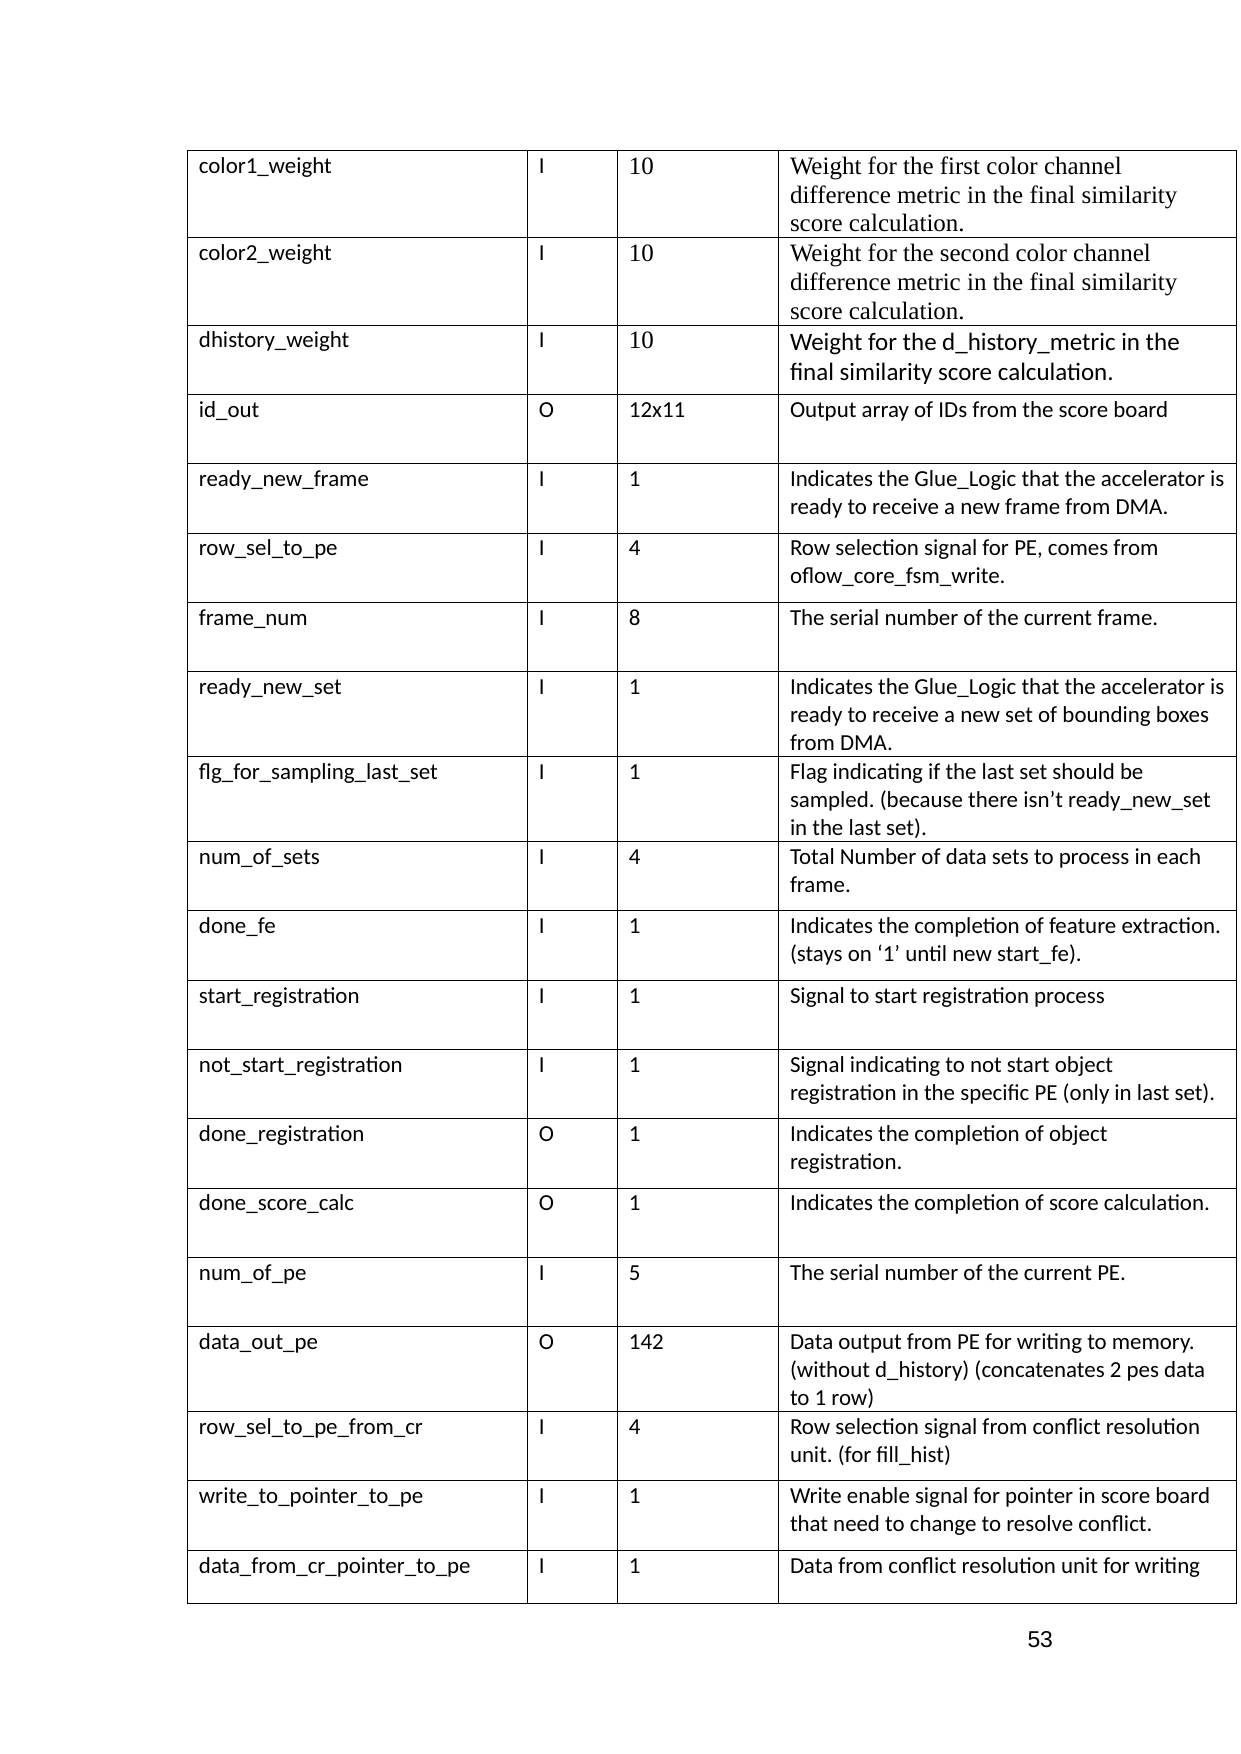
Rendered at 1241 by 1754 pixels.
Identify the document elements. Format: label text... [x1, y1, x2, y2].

table_cell The serial number of the current PE. [779, 1258, 1236, 1326]
table_cell 4 [618, 1412, 778, 1480]
table_cell Write enable signal for pointer in score board that need to change to resolve conflict. [779, 1481, 1236, 1550]
table_cell I [528, 911, 617, 980]
table_cell 1 [618, 1551, 778, 1603]
table_cell ready_new_set [188, 672, 527, 756]
table_cell 10 [618, 238, 778, 324]
table_cell I [528, 1481, 617, 1550]
table_cell Weight for the d_history_metric in the final similarity score calculation. [779, 326, 1236, 394]
table_cell 4 [618, 534, 778, 602]
table_cell 1 [618, 757, 778, 841]
table_cell color2_weight [188, 238, 527, 324]
table_cell Row selection signal for PE, comes from oflow_core_fsm_write. [779, 534, 1236, 602]
table_cell Total Number of data sets to process in each frame. [779, 842, 1236, 910]
table_cell I [528, 326, 617, 394]
table_cell 1 [618, 672, 778, 756]
table_cell I [528, 1412, 617, 1480]
table_cell 1 [618, 1189, 778, 1257]
table_cell id_out [188, 395, 527, 463]
table_cell Indicates the Glue_Logic that the accelerator is ready to receive a new frame from DMA. [779, 464, 1236, 532]
table_cell I [528, 534, 617, 602]
table_cell row_sel_to_pe_from_cr [188, 1412, 527, 1480]
table_cell row_sel_to_pe [188, 534, 527, 602]
table_cell 1 [618, 1481, 778, 1550]
table_cell color1_weight [188, 151, 527, 237]
table_cell O [528, 395, 617, 463]
table_cell I [528, 1551, 617, 1603]
table_cell start_registration [188, 981, 527, 1049]
table_cell done_score_calc [188, 1189, 527, 1257]
table_cell Indicates the completion of score calculation. [779, 1189, 1236, 1257]
table_cell Data output from PE for writing to memory. (without d_history) (concatenates 2 pes data to 1 row) [779, 1327, 1236, 1411]
table_cell Indicates the Glue_Logic that the accelerator is ready to receive a new set of bounding boxes from DMA. [779, 672, 1236, 756]
table_cell I [528, 151, 617, 237]
table_cell 1 [618, 981, 778, 1049]
table_cell I [528, 672, 617, 756]
table_cell 4 [618, 842, 778, 910]
table_cell 1 [618, 1050, 778, 1118]
table_cell 1 [618, 911, 778, 980]
table_cell write_to_pointer_to_pe [188, 1481, 527, 1550]
table_cell not_start_registration [188, 1050, 527, 1118]
table_cell Flag indicating if the last set should be sampled. (because there isn’t ready_new_set in the last set). [779, 757, 1236, 841]
table_cell 8 [618, 603, 778, 671]
table_cell Signal to start registration process [779, 981, 1236, 1049]
table_cell Weight for the first color channel difference metric in the final similarity score calculation. [779, 151, 1236, 237]
table_cell O [528, 1119, 617, 1187]
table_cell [779, 1551, 1236, 1603]
table_cell The serial number of the current frame. [779, 603, 1236, 671]
table_cell I [528, 1050, 617, 1118]
table_cell num_of_sets [188, 842, 527, 910]
table_cell I [528, 757, 617, 841]
table_cell 5 [618, 1258, 778, 1326]
table_cell 1 [618, 1119, 778, 1187]
table_cell dhistory_weight [188, 326, 527, 394]
table_cell frame_num [188, 603, 527, 671]
table_cell I [528, 981, 617, 1049]
table_cell done_registration [188, 1119, 527, 1187]
table_cell Row selection signal from conflict resolution unit. (for fill_hist) [779, 1412, 1236, 1480]
table_cell I [528, 238, 617, 324]
table_cell flg_for_sampling_last_set [188, 757, 527, 841]
table_cell Indicates the completion of object registration. [779, 1119, 1236, 1187]
table_cell I [528, 603, 617, 671]
table_cell data_out_pe [188, 1327, 527, 1411]
table_cell I [528, 842, 617, 910]
table_cell done_fe [188, 911, 527, 980]
table_cell Indicates the completion of feature extraction. (stays on ‘1’ until new start_fe). [779, 911, 1236, 980]
table_cell O [528, 1327, 617, 1411]
table_cell 12x11 [618, 395, 778, 463]
table_cell I [528, 1258, 617, 1326]
table_cell Output array of IDs from the score board [779, 395, 1236, 463]
table_cell 1 [618, 464, 778, 532]
table_cell Weight for the second color channel difference metric in the final similarity score calculation. [779, 238, 1236, 324]
table_cell 10 [618, 326, 778, 394]
table_cell O [528, 1189, 617, 1257]
table_cell num_of_pe [188, 1258, 527, 1326]
table_cell 10 [618, 151, 778, 237]
table_cell I [528, 464, 617, 532]
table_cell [188, 1551, 527, 1603]
table_cell 142 [618, 1327, 778, 1411]
table_cell Signal indicating to not start object registration in the specific PE (only in last set). [779, 1050, 1236, 1118]
table_cell ready_new_frame [188, 464, 527, 532]
